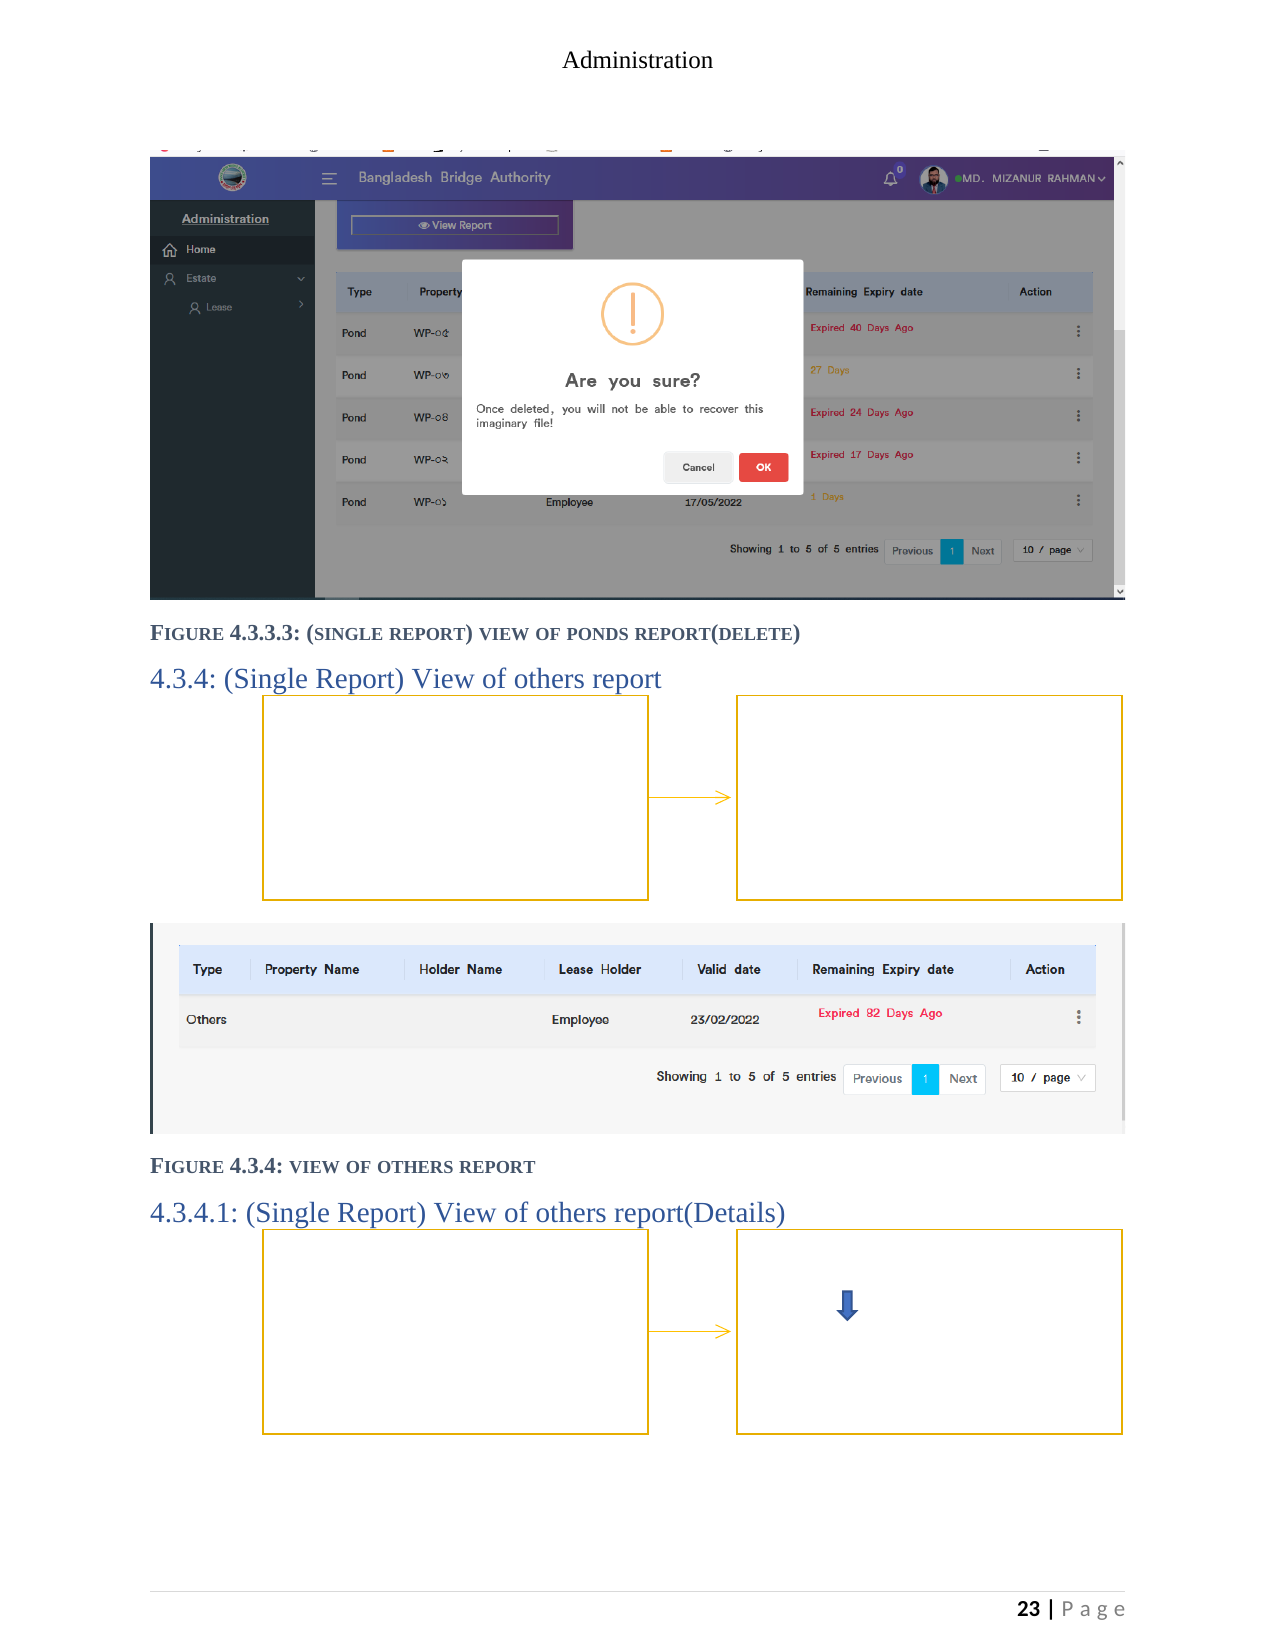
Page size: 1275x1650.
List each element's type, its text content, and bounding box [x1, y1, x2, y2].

text Figure 4.3.3.3: (single report) view of ponds report(delete) [150, 618, 1125, 645]
text Figure 4.3.4: view of others report [150, 1152, 1125, 1179]
subtitle 4.3.4.1: (Single Report) View of others report(Details) [150, 1196, 1125, 1229]
picture [150, 923, 1125, 1134]
subtitle 4.3.4: (Single Report) View of others report [150, 662, 1125, 695]
picture [150, 150, 1125, 600]
